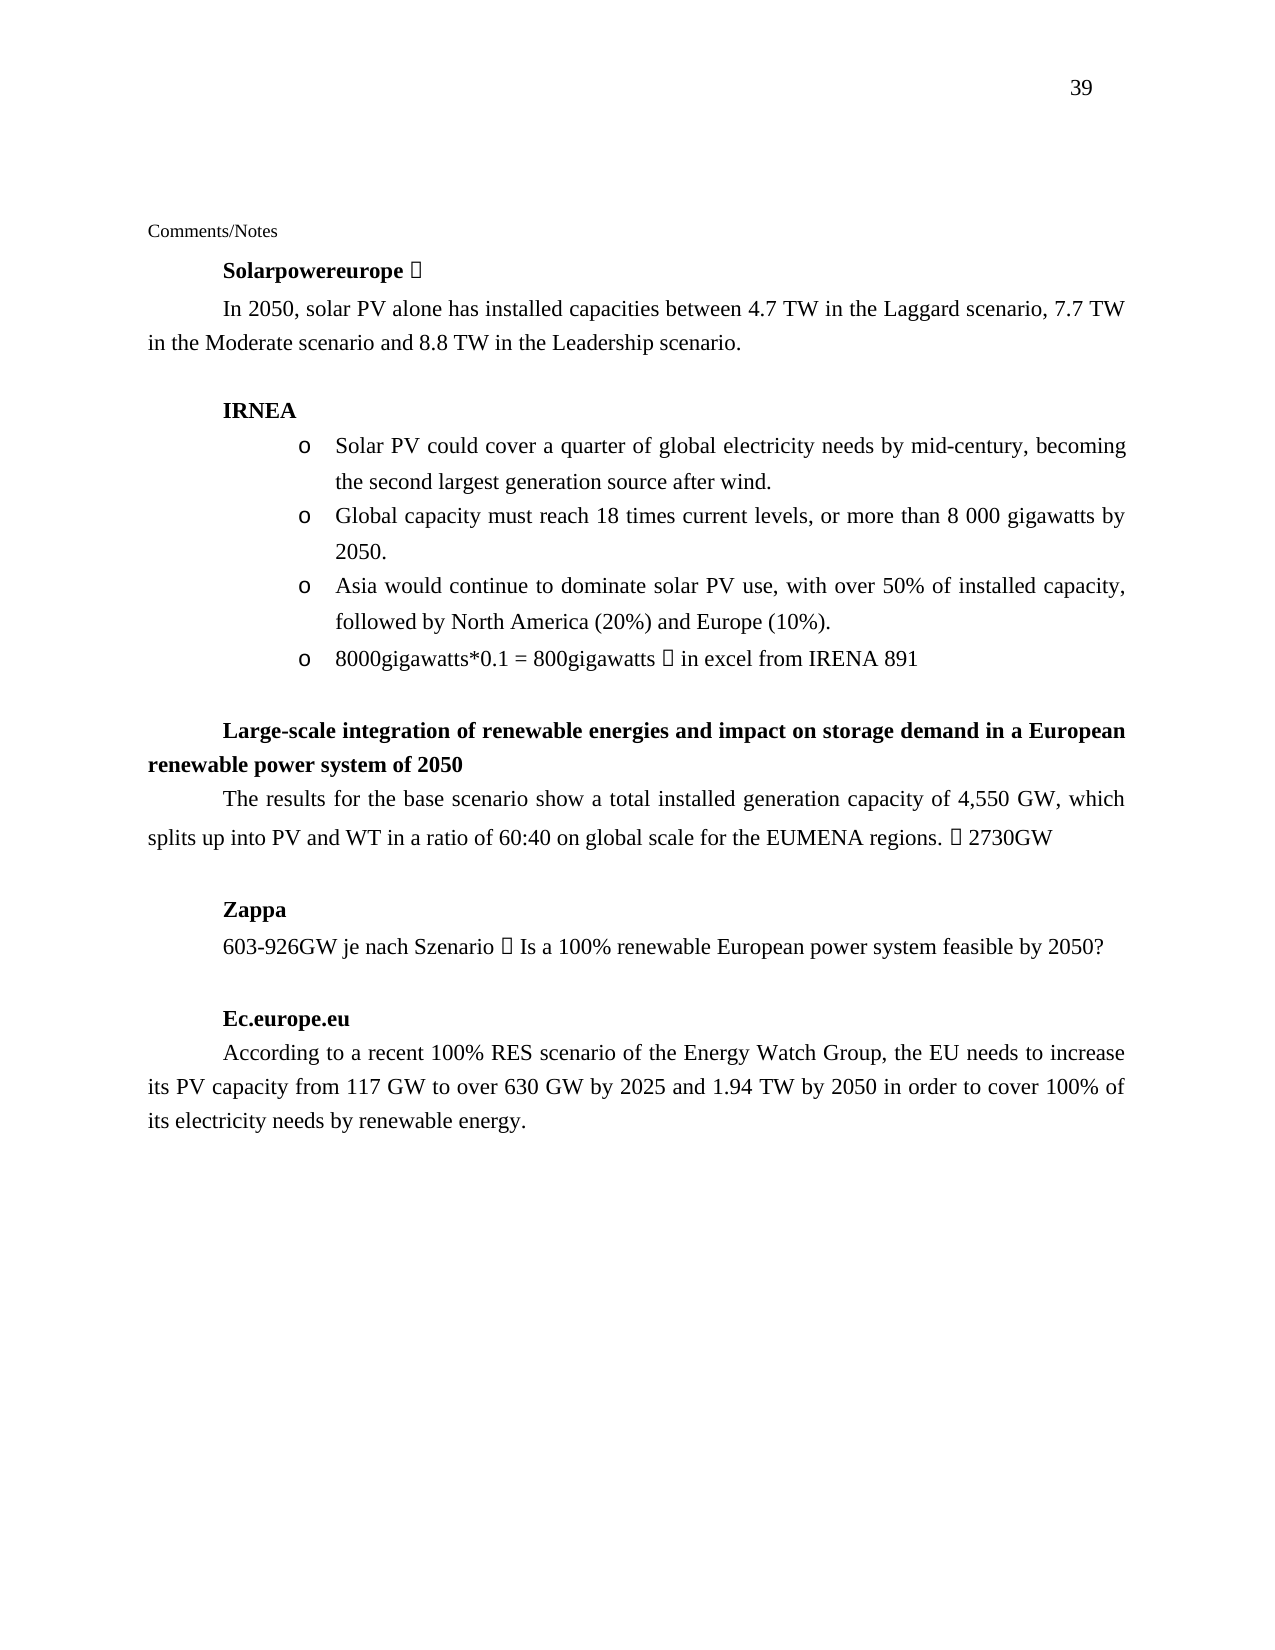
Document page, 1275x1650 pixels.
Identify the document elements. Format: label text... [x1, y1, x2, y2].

text 603-926GW je nach Szenario  Is a 100% renewable European power system feasible by 2050? [148, 930, 1127, 961]
list Global capacity must reach 18 times current levels, or more than 8 000 gigawatts by 2050. [298, 502, 1127, 564]
text In 2050, solar PV alone has installed capacities between 4.7 TW in the Laggard scenario, 7.7 TW in the Moderate scenario and 8.8 TW in the Leadership scenario. [148, 295, 1127, 356]
text Zappa [148, 896, 1127, 922]
text The results for the base scenario show a total installed generation capacity of 4,550 GW, which splits up into PV and WT in a ratio of 60:40 on global scale for the EUMENA regions.  2730GW [148, 786, 1127, 852]
text Ec.europe.eu [148, 1005, 1127, 1031]
text IRNEA [148, 397, 1127, 424]
list 8000gigawatts*0.1 = 800gigawatts  in excel from IRENA 891 [298, 642, 1127, 674]
text According to a recent 100% RES scenario of the Energy Watch Group, the EU needs to increase its PV capacity from 117 GW to over 630 GW by 2025 and 1.94 TW by 2050 in order to cover 100% of its electricity needs by renewable energy. [148, 1039, 1127, 1134]
text Comments/Notes [148, 220, 1127, 242]
list Solar PV could cover a quarter of global electricity needs by mid-century, becoming the second largest generation source after wind. [298, 432, 1127, 494]
text Solarpowereurope  [148, 254, 1127, 286]
list Asia would continue to dominate solar PV use, with over 50% of installed capacity, followed by North America (20%) and Europe (10%). [298, 572, 1127, 634]
text Large-scale integration of renewable energies and impact on storage demand in a European renewable power system of 2050 [148, 717, 1127, 778]
